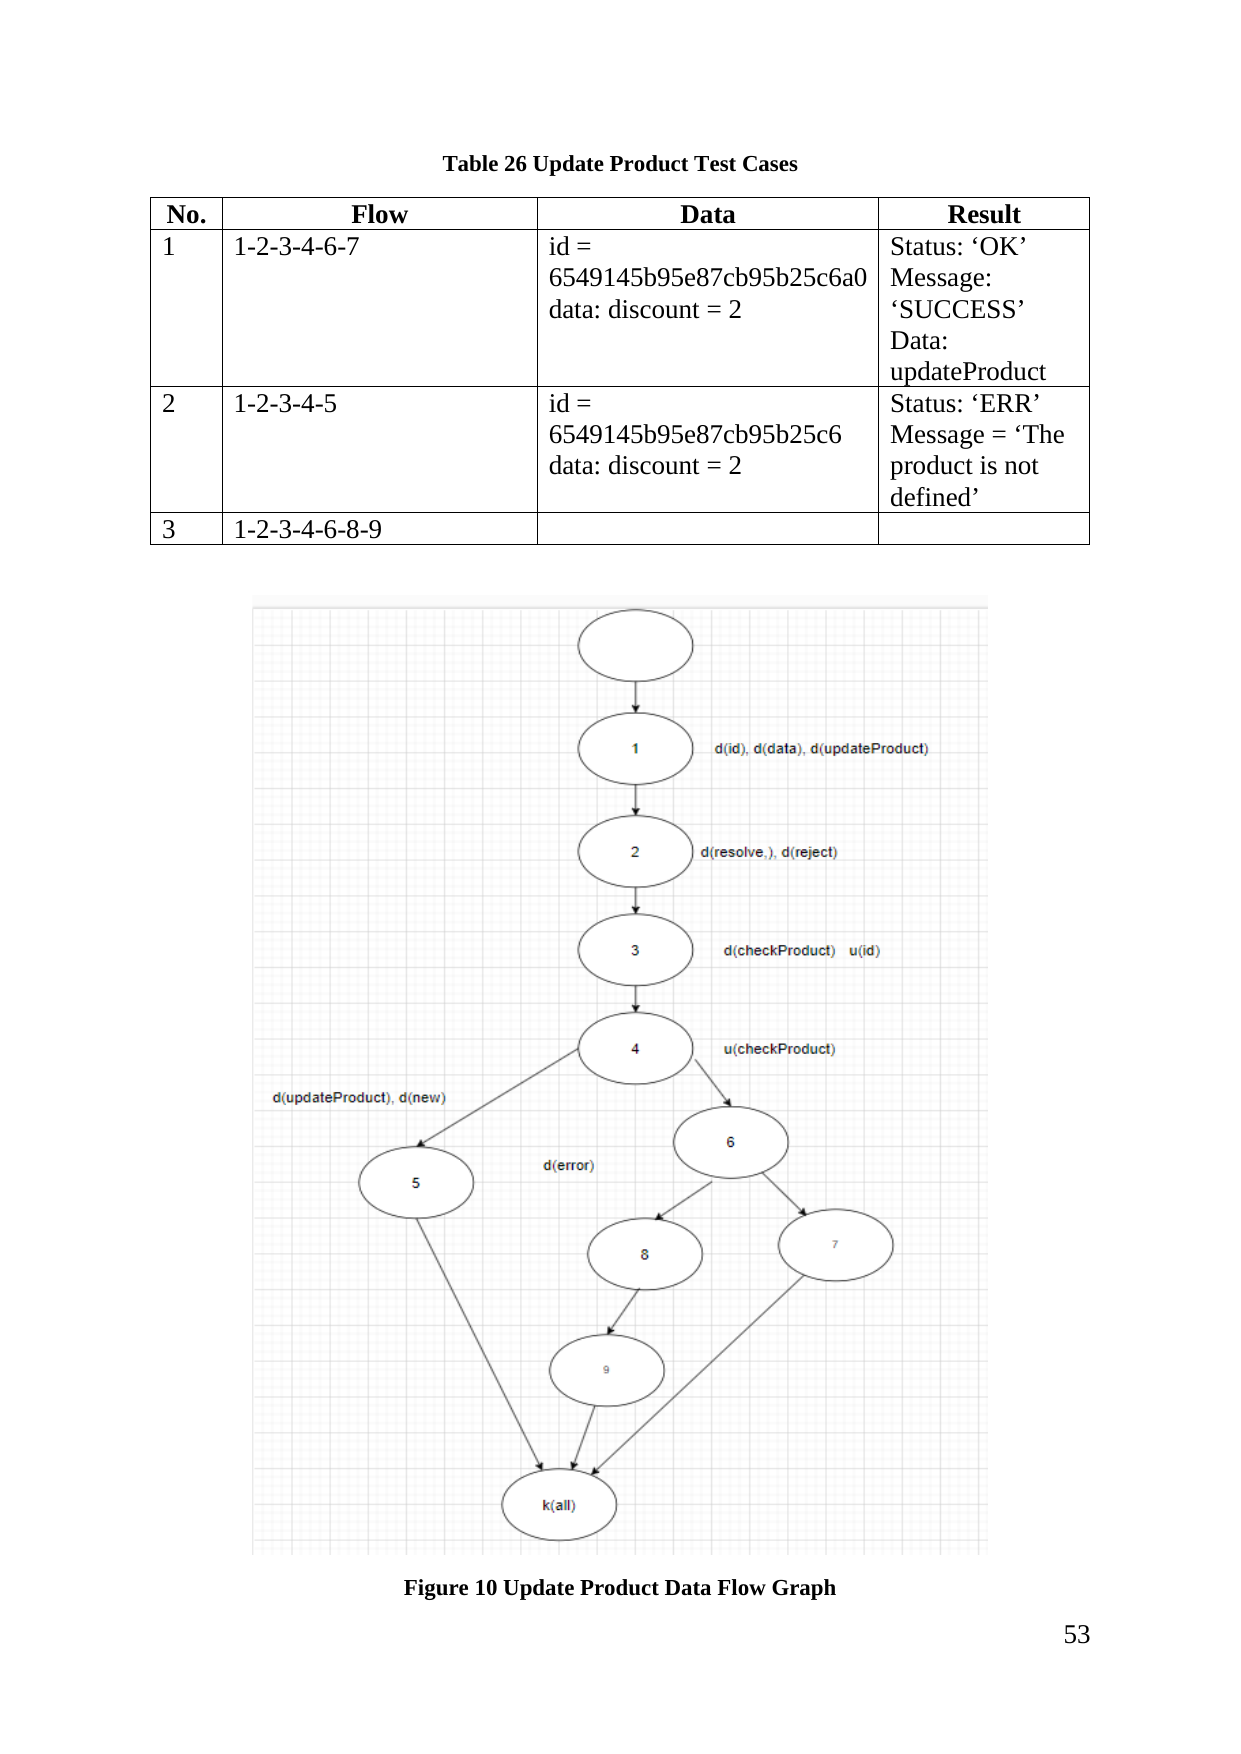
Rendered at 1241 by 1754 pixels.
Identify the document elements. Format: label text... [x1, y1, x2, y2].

table_header No. [151, 198, 222, 229]
table_cell 1-2-3-4-5 [223, 387, 537, 512]
text Figure 10 Update Product Data Flow Graph [150, 1574, 1090, 1600]
table_cell Status: ‘ERR’ Message = ‘The product is not defined’ [879, 387, 1089, 512]
table_cell id = 6549145b95e87cb95b25c6a0 data: discount = 2 [538, 230, 878, 386]
table_cell 2 [151, 387, 222, 512]
picture [252, 595, 988, 1555]
table_cell [879, 513, 1089, 544]
table_cell Status: ‘OK’ Message: ‘SUCCESS’ Data: updateProduct [879, 230, 1089, 386]
table_cell 1-2-3-4-6-8-9 [223, 513, 537, 544]
table_header Result [879, 198, 1089, 229]
table_header Flow [223, 198, 537, 229]
table_cell [538, 513, 878, 544]
table_cell id = 6549145b95e87cb95b25c6 data: discount = 2 [538, 387, 878, 512]
table_cell 1 [151, 230, 222, 386]
table_header Data [538, 198, 878, 229]
table_cell 3 [151, 513, 222, 544]
table_cell 1-2-3-4-6-7 [223, 230, 537, 386]
text Table 26 Update Product Test Cases [150, 150, 1090, 176]
